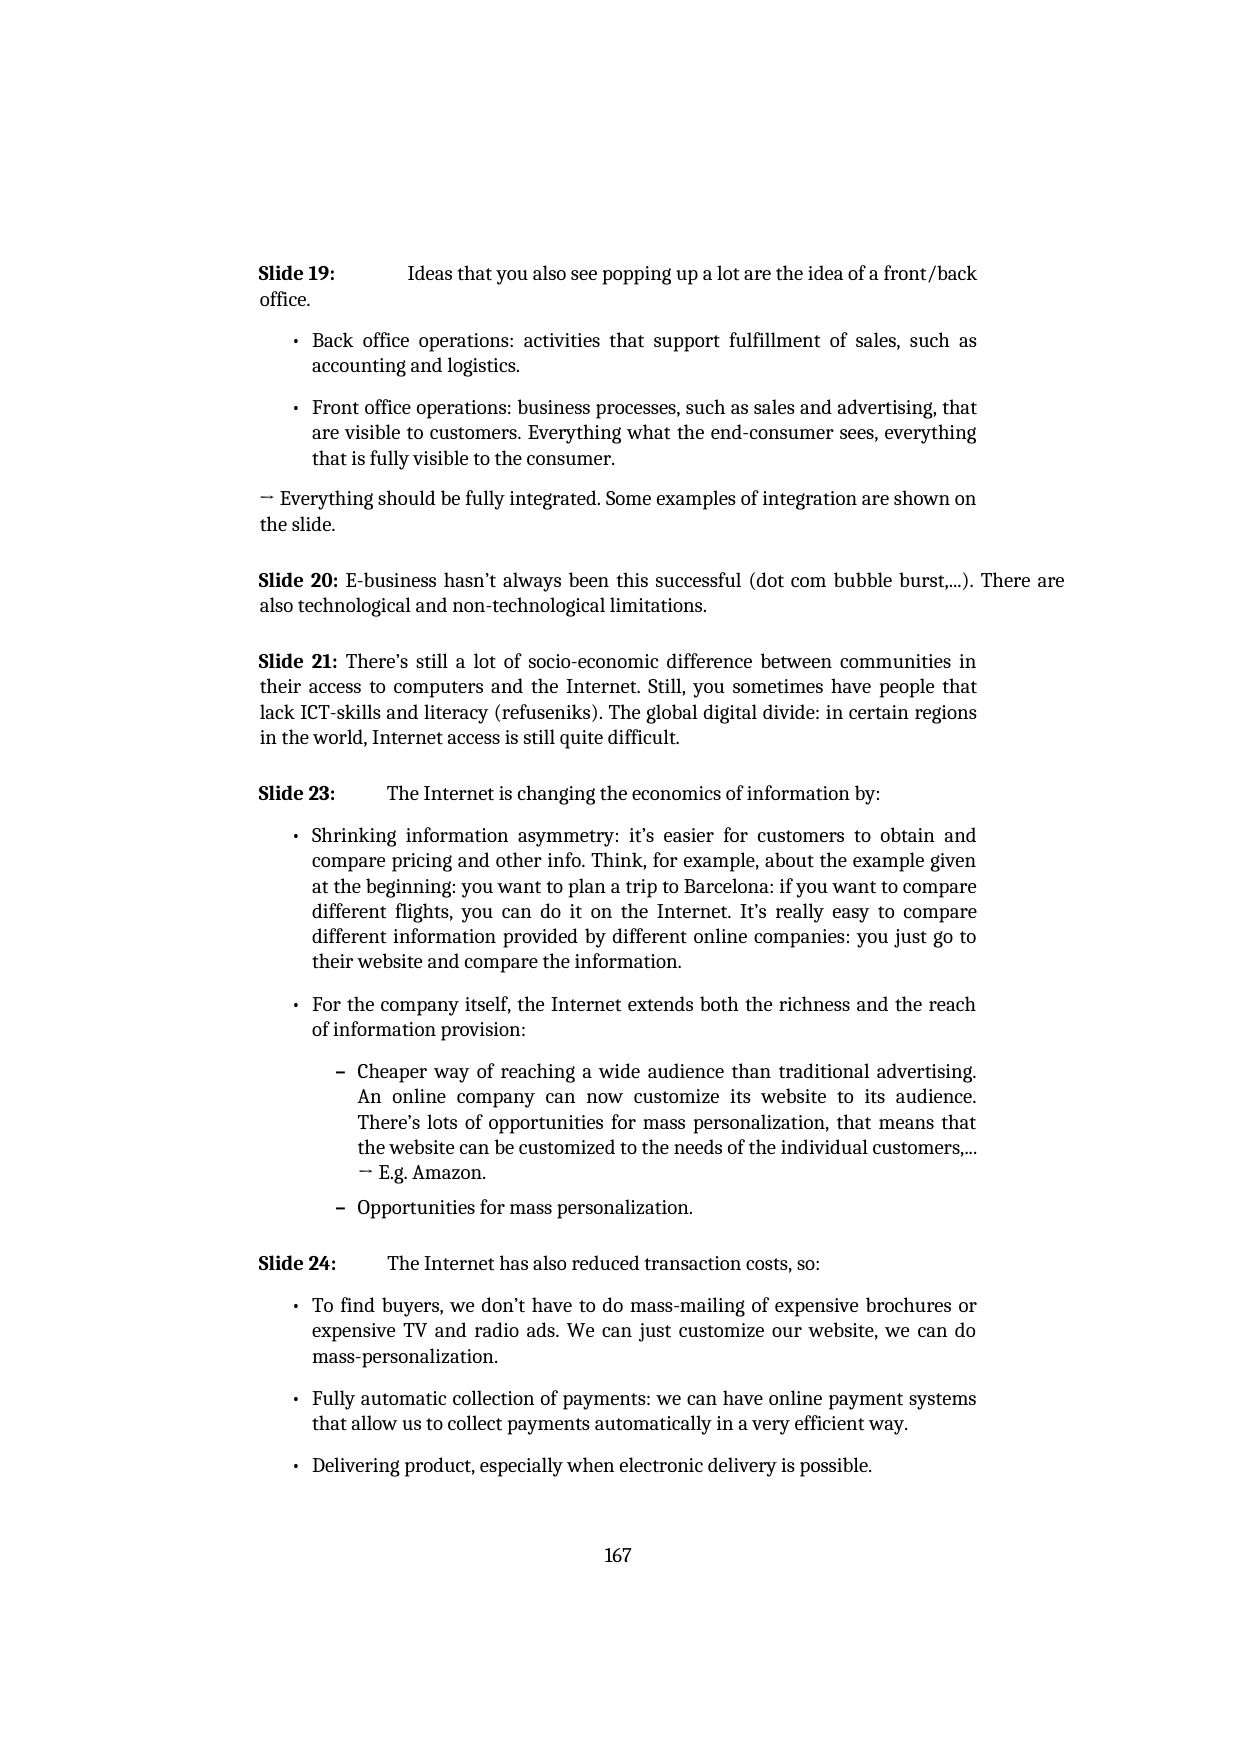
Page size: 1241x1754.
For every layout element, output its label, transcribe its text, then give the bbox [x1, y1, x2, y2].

list Back office operations: activities that support fulfillment of sales, such as accounting and logistics. [291, 328, 978, 377]
text Slide 23: The Internet is changing the economics of information by: [258, 782, 1185, 806]
list Front office operations: business processes, such as sales and advertising, that are visible to customers. Everything what the end-consumer sees, everything that is fully visible to the consumer. [291, 396, 978, 470]
list Opportunities for mass personalization. [335, 1196, 978, 1220]
text Slide 24: The Internet has also reduced transaction costs, so: [258, 1252, 1185, 1276]
list To find buyers, we don’t have to do mass-mailing of expensive brochures or expensive TV and radio ads. We can just customize our website, we can do mass-personalization. [291, 1294, 978, 1368]
text Slide 19: Ideas that you also see popping up a lot are the idea of a front/back office. [258, 262, 978, 311]
list For the company itself, the Internet extends both the richness and the reach of information provision: [291, 992, 978, 1042]
list Fully automatic collection of payments: we can have online payment systems that allow us to collect payments automatically in a very efficient way. [291, 1386, 978, 1436]
text Slide 21: There’s still a lot of socio-economic difference between communities in their access to computers and the Internet. Still, you sometimes have people that lack ICT-skills and literacy (refuseniks). The global digital divide: in certain regions in the world, Internet access is still quite difficult. [258, 650, 978, 750]
list Delivering product, especially when electronic delivery is possible. [291, 1454, 978, 1478]
list Cheaper way of reaching a wide audience than traditional advertising. An online company can now customize its website to its audience. There’s lots of opportunities for mass personalization, that means that the website can be customized to the needs of the individual customers,... → E.g. Amazon. [335, 1060, 978, 1185]
text Slide 20: E-business hasn’t always been this successful (dot com bubble burst,...). There are also technological and non-technological limitations. [258, 568, 1066, 618]
list Shrinking information asymmetry: it’s easier for customers to obtain and compare pricing and other info. Think, for example, about the example given at the beginning: you want to plan a trip to Barcelona: if you want to compare different flights, you can do it on the Internet. It’s really easy to compare different information provided by different online companies: you just go to their website and compare the information. [291, 824, 978, 974]
text → Everything should be fully integrated. Some examples of integration are shown on the slide. [258, 487, 978, 536]
